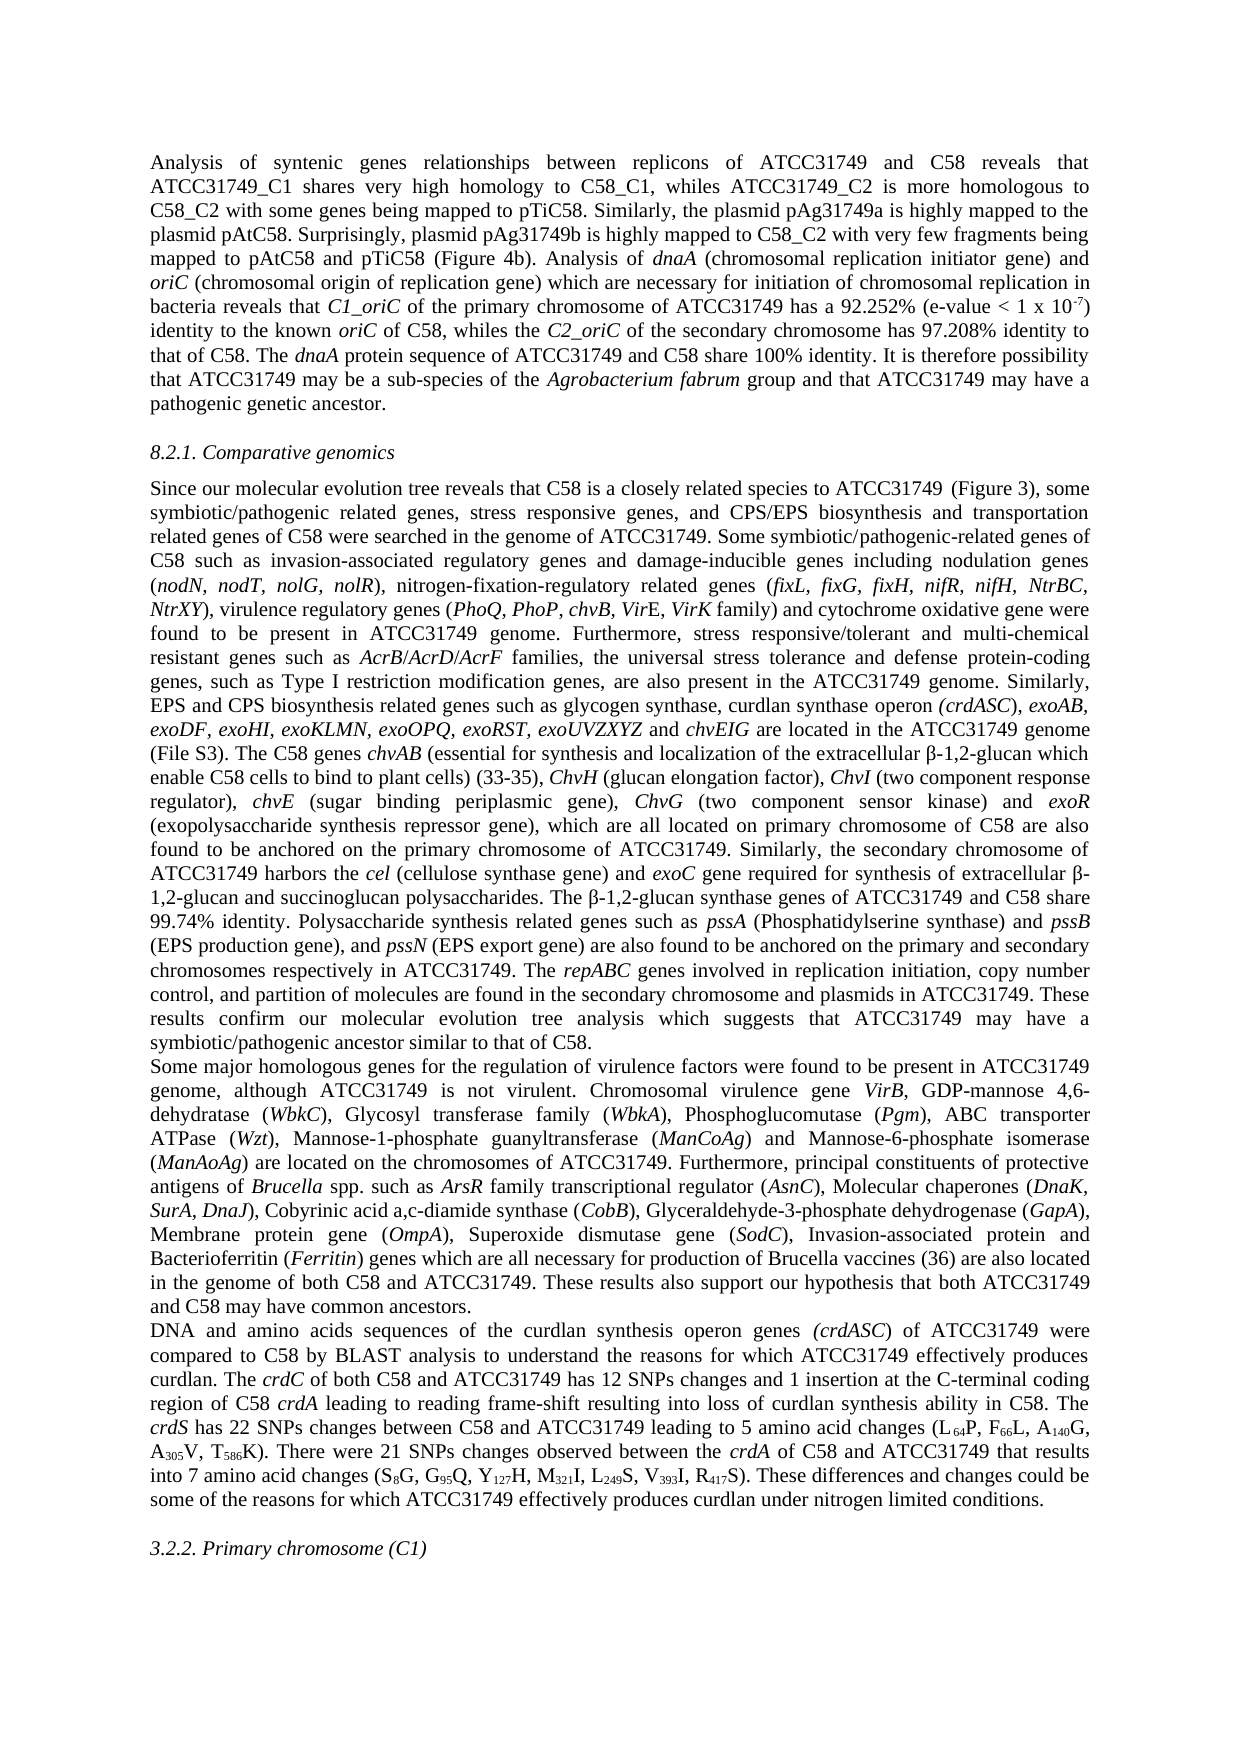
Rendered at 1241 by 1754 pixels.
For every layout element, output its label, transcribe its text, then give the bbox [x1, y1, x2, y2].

list Since our molecular evolution tree reveals that C58 is a closely related species to ATCC31749 (Figure 3), some symbiotic/pathogenic related genes, stress responsive genes, and CPS/EPS biosynthesis and transportation related genes of C58 were searched in the genome of ATCC31749. Some symbiotic/pathogenic-related genes of C58 such as invasion-associated regulatory genes and damage-inducible genes including nodulation genes (nodN, nodT, nolG, nolR), nitrogen-fixation-regulatory related genes (fixL, fixG, fixH, nifR, nifH, NtrBC, NtrXY), virulence regulatory genes (PhoQ, PhoP, chvB, VirE, VirK family) and cytochrome oxidative gene were found to be present in ATCC31749 genome. Furthermore, stress responsive/tolerant and multi-chemical resistant genes such as AcrB/AcrD/AcrF families, the universal stress tolerance and defense protein-coding genes, such as Type I restriction modification genes, are also present in the ATCC31749 genome. Similarly, EPS and CPS biosynthesis related genes such as glycogen synthase, curdlan synthase operon (crdASC), exoAB, exoDF, exoHI, exoKLMN, exoOPQ, exoRST, exoUVZXYZ and chvEIG are located in the ATCC31749 genome (File S3). The C58 genes chvAB (essential for synthesis and localization of the extracellular β-1,2-glucan which enable C58 cells to bind to plant cells) (33-35), ChvH (glucan elongation factor), ChvI (two component response regulator), chvE (sugar binding periplasmic gene), ChvG (two component sensor kinase) and exoR (exopolysaccharide synthesis repressor gene), which are all located on primary chromosome of C58 are also found to be anchored on the primary chromosome of ATCC31749. Similarly, the secondary chromosome of ATCC31749 harbors the cel (cellulose synthase gene) and exoC gene required for synthesis of extracellular β-1,2-glucan and succinoglucan polysaccharides. The β-1,2-glucan synthase genes of ATCC31749 and C58 share 99.74% identity. Polysaccharide synthesis related genes such as pssA (Phosphatidylserine synthase) and pssB (EPS production gene), and pssN (EPS export gene) are also found to be anchored on the primary and secondary chromosomes respectively in ATCC31749. The repABC genes involved in replication initiation, copy number control, and partition of molecules are found in the secondary chromosome and plasmids in ATCC31749. These results confirm our molecular evolution tree analysis which suggests that ATCC31749 may have a symbiotic/pathogenic ancestor similar to that of C58. [150, 476, 1090, 1054]
list Analysis of syntenic genes relationships between replicons of ATCC31749 and C58 reveals that ATCC31749_C1 shares very high homology to C58_C1, whiles ATCC31749_C2 is more homologous to C58_C2 with some genes being mapped to pTiC58. Similarly, the plasmid pAg31749a is highly mapped to the plasmid pAtC58. Surprisingly, plasmid pAg31749b is highly mapped to C58_C2 with very few fragments being mapped to pAtC58 and pTiC58 (Figure 4b). Analysis of dnaA (chromosomal replication initiator gene) and oriC (chromosomal origin of replication gene) which are necessary for initiation of chromosomal replication in bacteria reveals that C1_oriC of the primary chromosome of ATCC31749 has a 92.252% (e-value < 1 x 10-7) identity to the known oriC of C58, whiles the C2_oriC of the secondary chromosome has 97.208% identity to that of C58. The dnaA protein sequence of ATCC31749 and C58 share 100% identity. It is therefore possibility that ATCC31749 may be a sub-species of the Agrobacterium fabrum group and that ATCC31749 may have a pathogenic genetic ancestor. [150, 150, 1090, 415]
subtitle 8.2.1. Comparative genomics [150, 440, 1090, 464]
subtitle 3.2.2. Primary chromosome (C1) [150, 1536, 1090, 1560]
list DNA and amino acids sequences of the curdlan synthesis operon genes (crdASC) of ATCC31749 were compared to C58 by BLAST analysis to understand the reasons for which ATCC31749 effectively produces curdlan. The crdC of both C58 and ATCC31749 has 12 SNPs changes and 1 insertion at the C-terminal coding region of C58 crdA leading to reading frame-shift resulting into loss of curdlan synthesis ability in C58. The crdS has 22 SNPs changes between C58 and ATCC31749 leading to 5 amino acid changes (L64P, F66L, A140G, A305V, T586K). There were 21 SNPs changes observed between the crdA of C58 and ATCC31749 that results into 7 amino acid changes (S8G, G95Q, Y127H, M321I, L249S, V393I, R417S). These differences and changes could be some of the reasons for which ATCC31749 effectively produces curdlan under nitrogen limited conditions. [150, 1318, 1090, 1511]
list Some major homologous genes for the regulation of virulence factors were found to be present in ATCC31749 genome, although ATCC31749 is not virulent. Chromosomal virulence gene VirB, GDP-mannose 4,6-dehydratase (WbkC), Glycosyl transferase family (WbkA), Phosphoglucomutase (Pgm), ABC transporter ATPase (Wzt), Mannose-1-phosphate guanyltransferase (ManCoAg) and Mannose-6-phosphate isomerase (ManAoAg) are located on the chromosomes of ATCC31749. Furthermore, principal constituents of protective antigens of Brucella spp. such as ArsR family transcriptional regulator (AsnC), Molecular chaperones (DnaK, SurA, DnaJ), Cobyrinic acid a,c-diamide synthase (CobB), Glyceraldehyde-3-phosphate dehydrogenase (GapA), Membrane protein gene (OmpA), Superoxide dismutase gene (SodC), Invasion-associated protein and Bacterioferritin (Ferritin) genes which are all necessary for production of Brucella vaccines (36) are also located in the genome of both C58 and ATCC31749. These results also support our hypothesis that both ATCC31749 and C58 may have common ancestors. [150, 1054, 1090, 1318]
